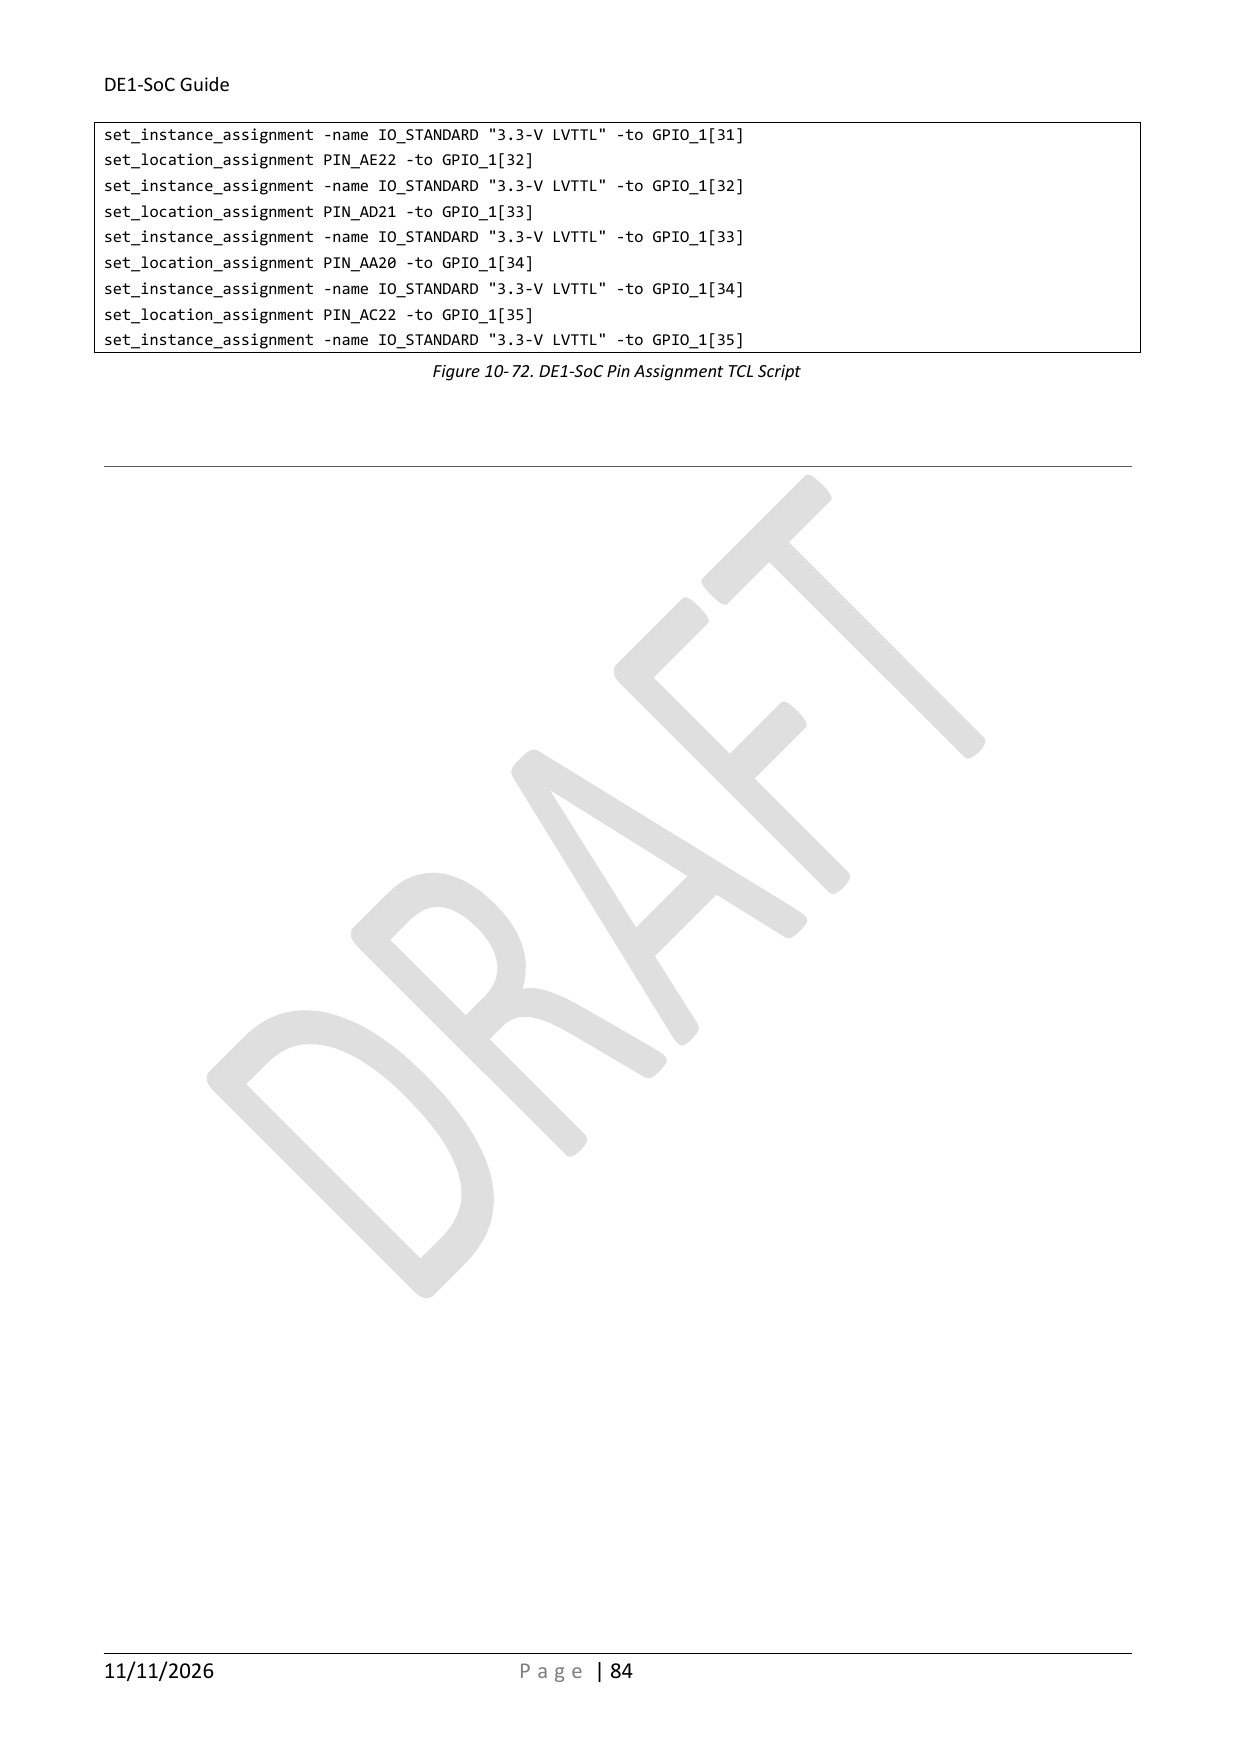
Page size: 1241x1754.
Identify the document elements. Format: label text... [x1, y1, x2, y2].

text set_instance_assignment -name IO_STANDARD "3.3-V LVTTL" -to GPIO_1[34] [95, 276, 1140, 299]
text set_location_assignment PIN_AA20 -to GPIO_1[34] [95, 250, 1140, 273]
text set_location_assignment PIN_AE22 -to GPIO_1[32] [95, 147, 1140, 170]
text set_instance_assignment -name IO_STANDARD "3.3-V LVTTL" -to GPIO_1[31] [95, 123, 1140, 144]
text set_location_assignment PIN_AC22 -to GPIO_1[35] [95, 302, 1140, 324]
text set_location_assignment PIN_AD21 -to GPIO_1[33] [95, 199, 1140, 221]
text set_instance_assignment -name IO_STANDARD "3.3-V LVTTL" -to GPIO_1[33] [95, 224, 1140, 247]
text set_instance_assignment -name IO_STANDARD "3.3-V LVTTL" -to GPIO_1[32] [95, 173, 1140, 196]
text set_instance_assignment -name IO_STANDARD "3.3-V LVTTL" -to GPIO_1[35] [95, 327, 1140, 352]
